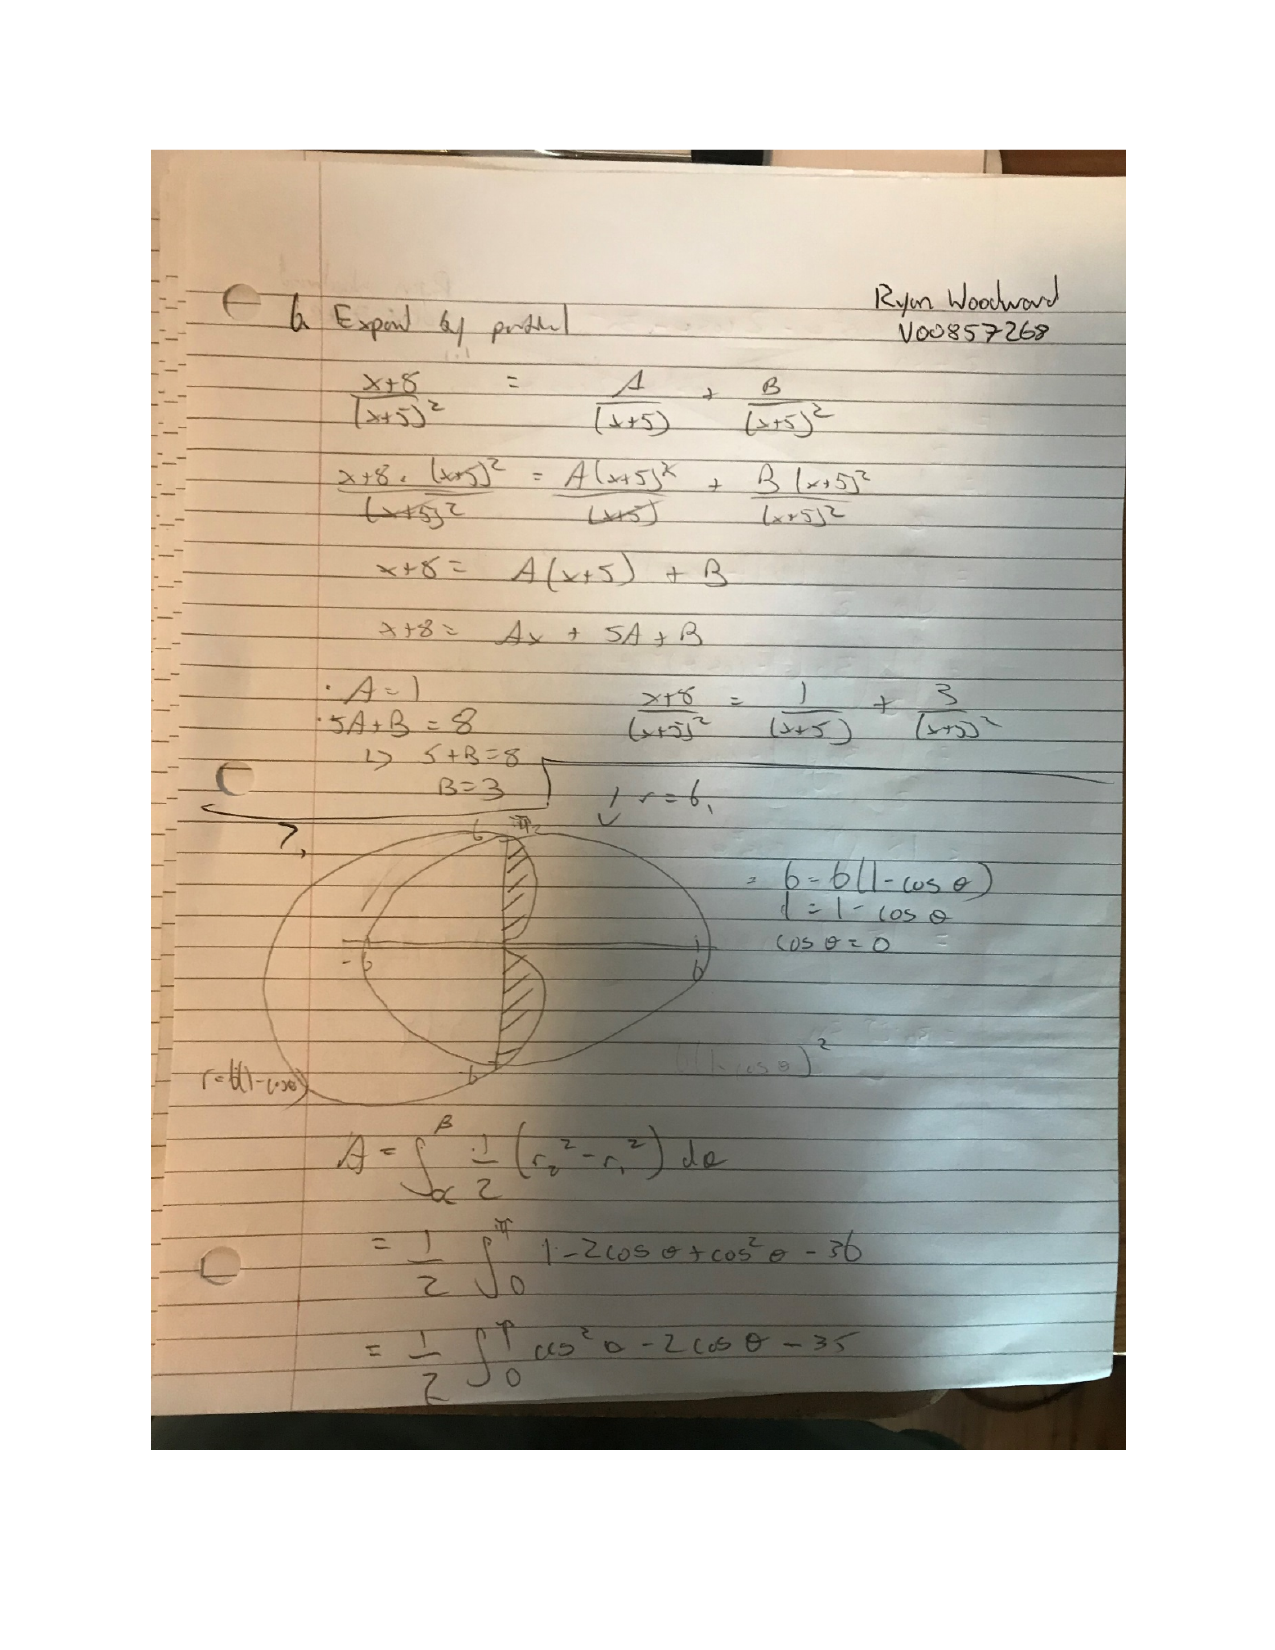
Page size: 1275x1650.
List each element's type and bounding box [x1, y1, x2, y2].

picture [152, 151, 1126, 1448]
